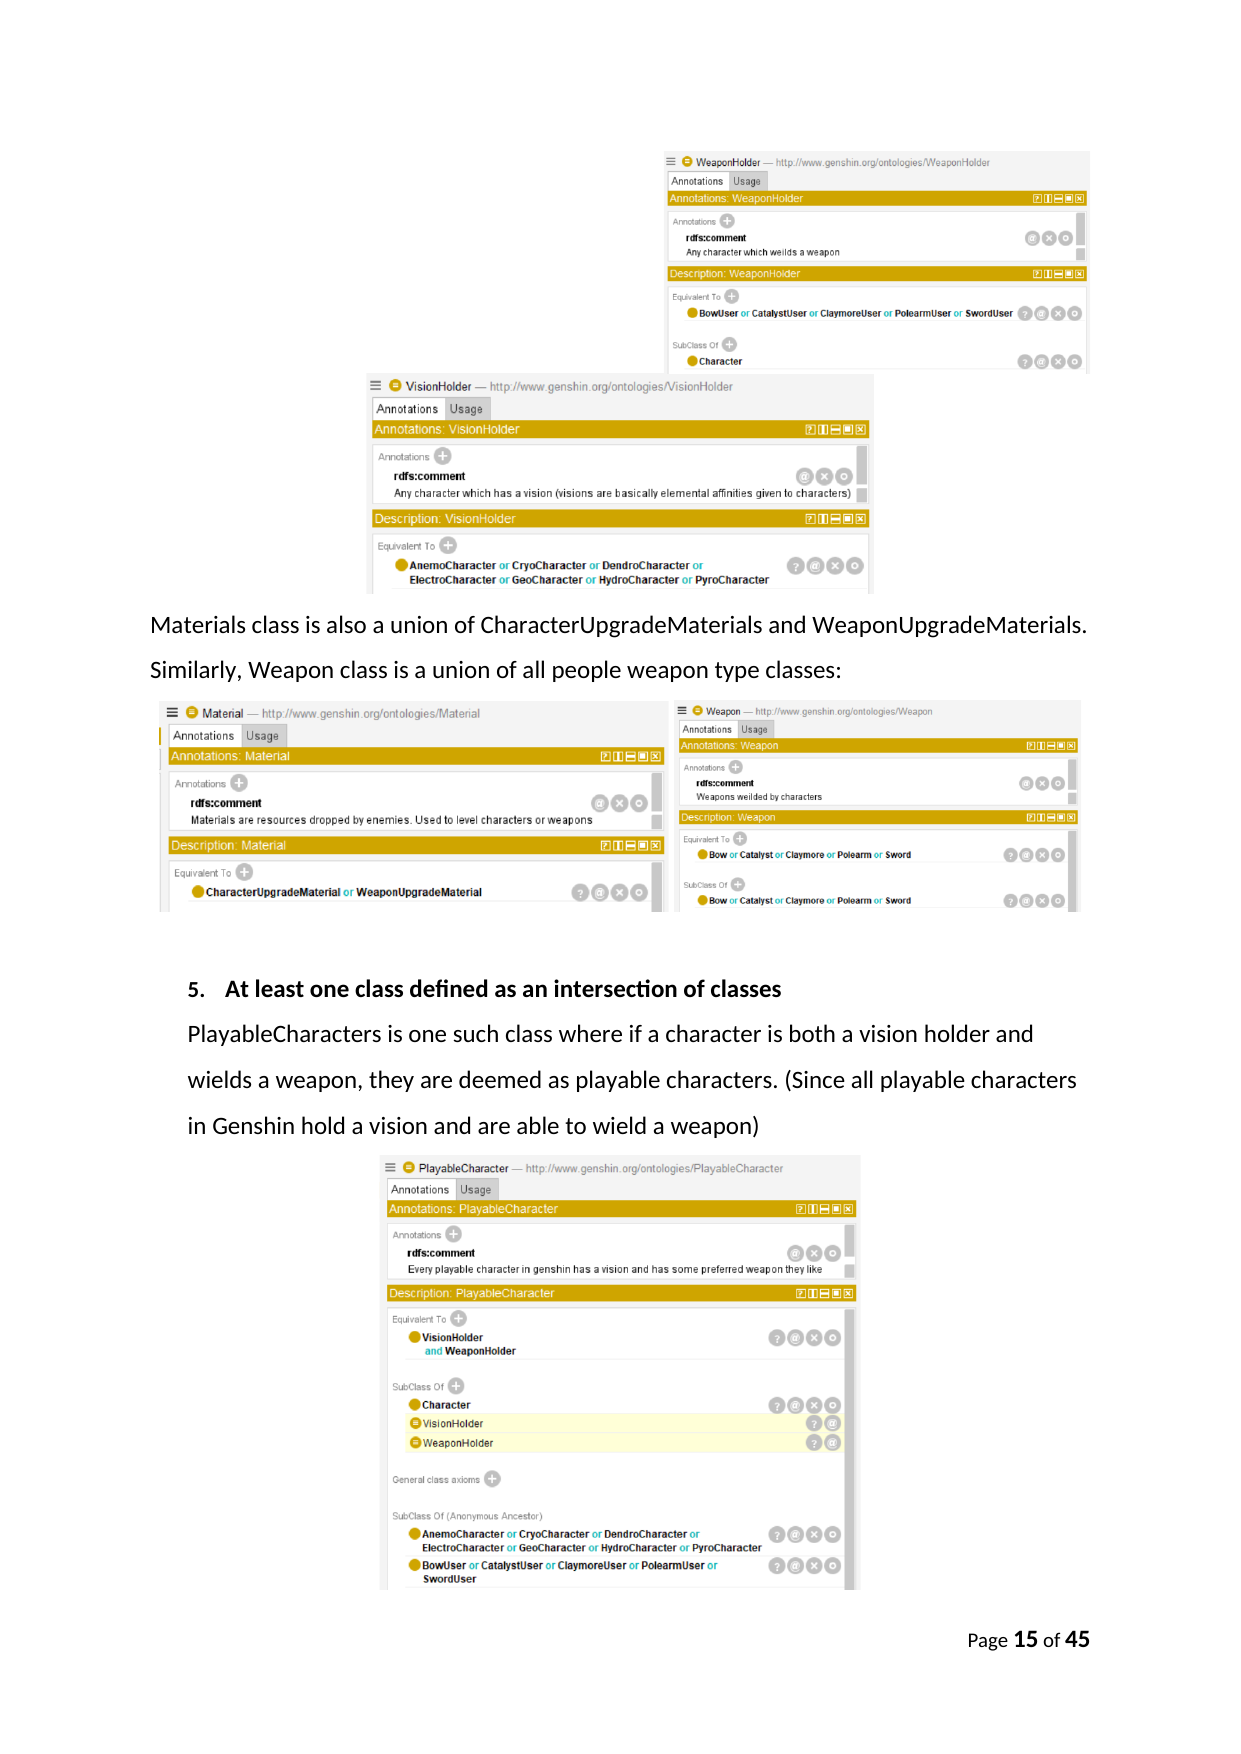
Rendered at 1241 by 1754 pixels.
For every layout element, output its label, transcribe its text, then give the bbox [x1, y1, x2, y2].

picture [159, 701, 669, 912]
text Materials class is also a union of CharacterUpgradeMaterials and WeaponUpgradeMaterials. Similarly, Weapon class is a union of all people weapon type classes: [150, 609, 1090, 685]
list At least one class defined as an intersection of classes [187, 973, 1090, 1003]
picture [674, 700, 1082, 912]
list PlayableCharacters is one such class where if a character is both a vision holder and wields a weapon, they are deemed as playable characters. (Since all playable characters in Genshin hold a vision and are able to wield a weapon) [187, 1018, 1090, 1141]
picture [379, 1155, 861, 1590]
picture [366, 151, 1091, 594]
